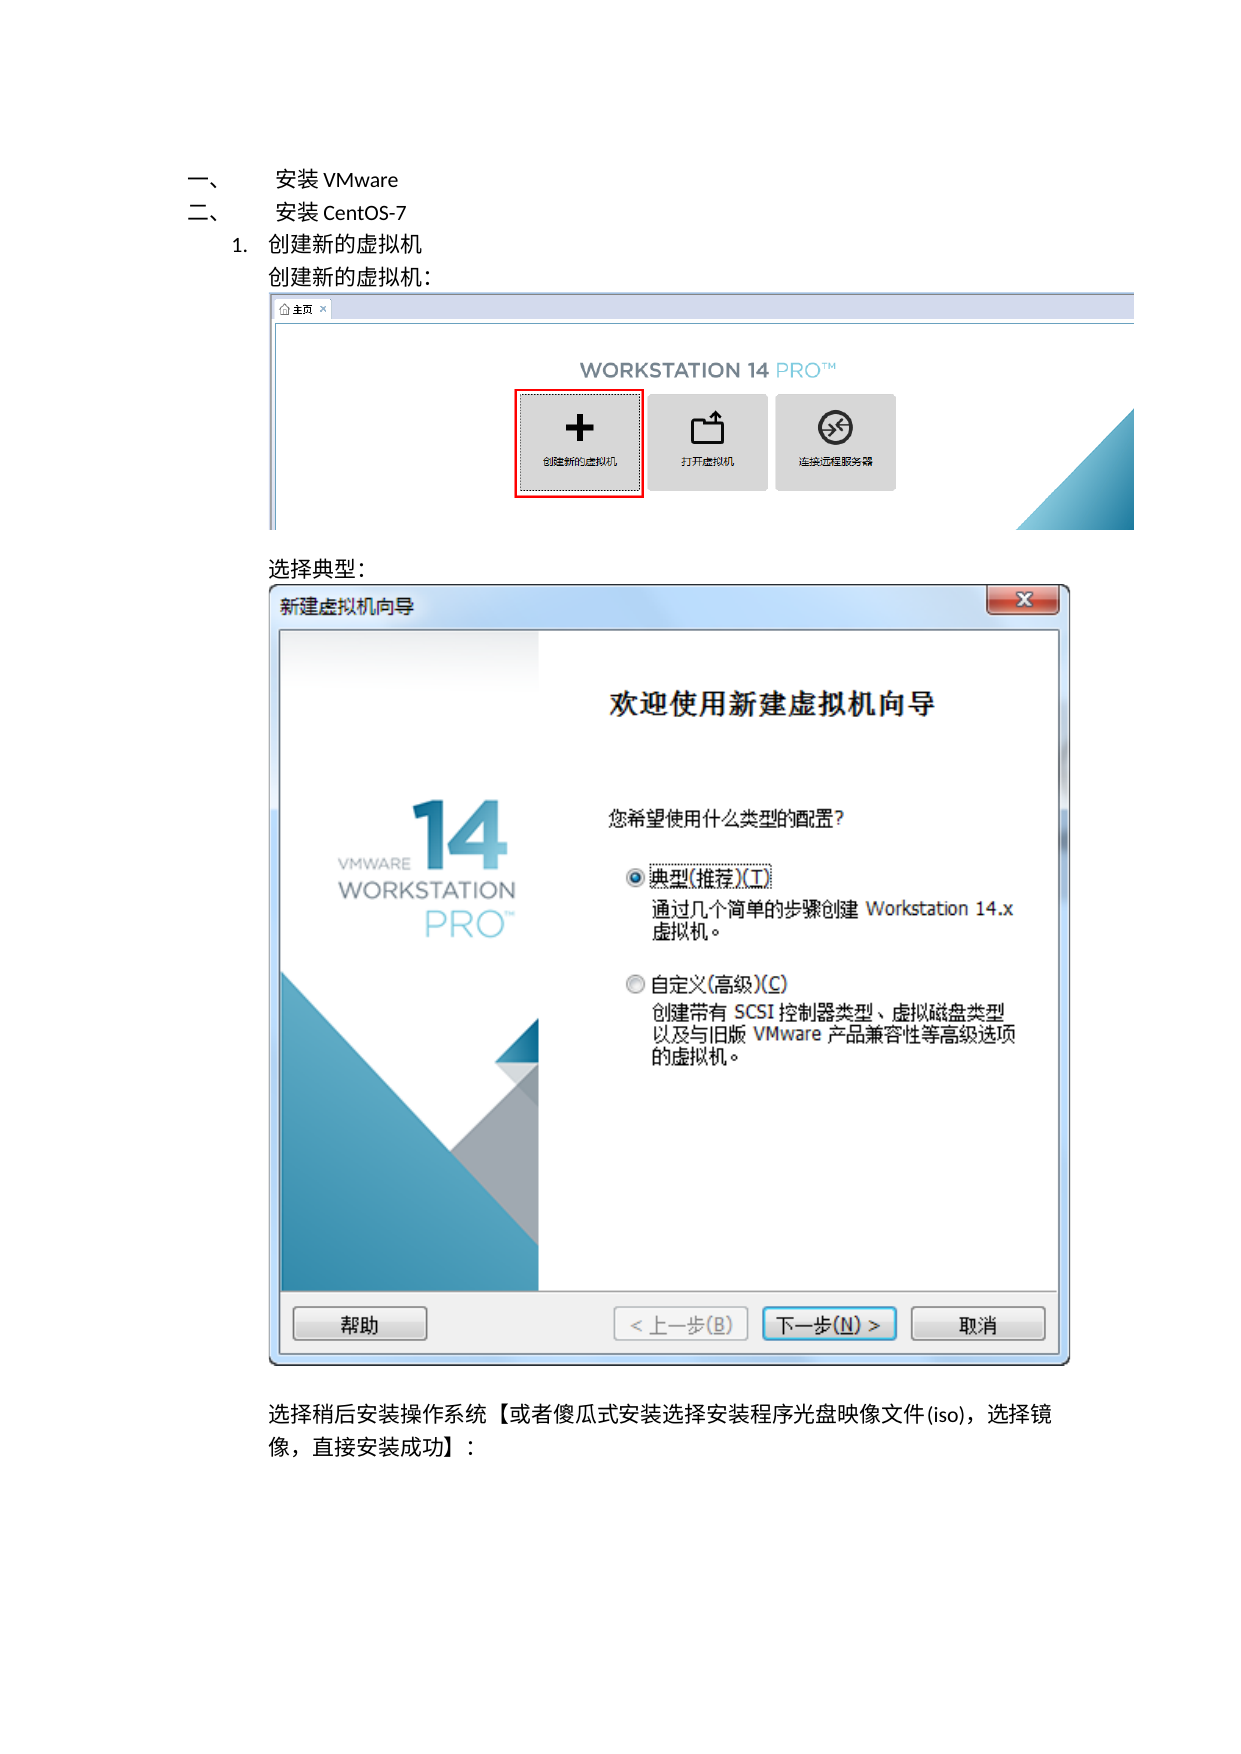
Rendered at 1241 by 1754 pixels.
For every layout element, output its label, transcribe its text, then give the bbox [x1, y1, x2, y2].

list 选择稍后安装操作系统【或者傻瓜式安装选择安装程序光盘映像文件(iso)，选择镜像，直接安装成功】： [269, 1397, 1053, 1462]
list 安装VMware [187, 162, 1053, 194]
list 创建新的虚拟机： [269, 259, 1053, 292]
picture [268, 292, 1134, 530]
list 选择典型： [269, 530, 1053, 584]
list 创建新的虚拟机 [231, 227, 1053, 259]
picture [268, 584, 1071, 1366]
list 安装CentOS-7 [187, 194, 1053, 227]
